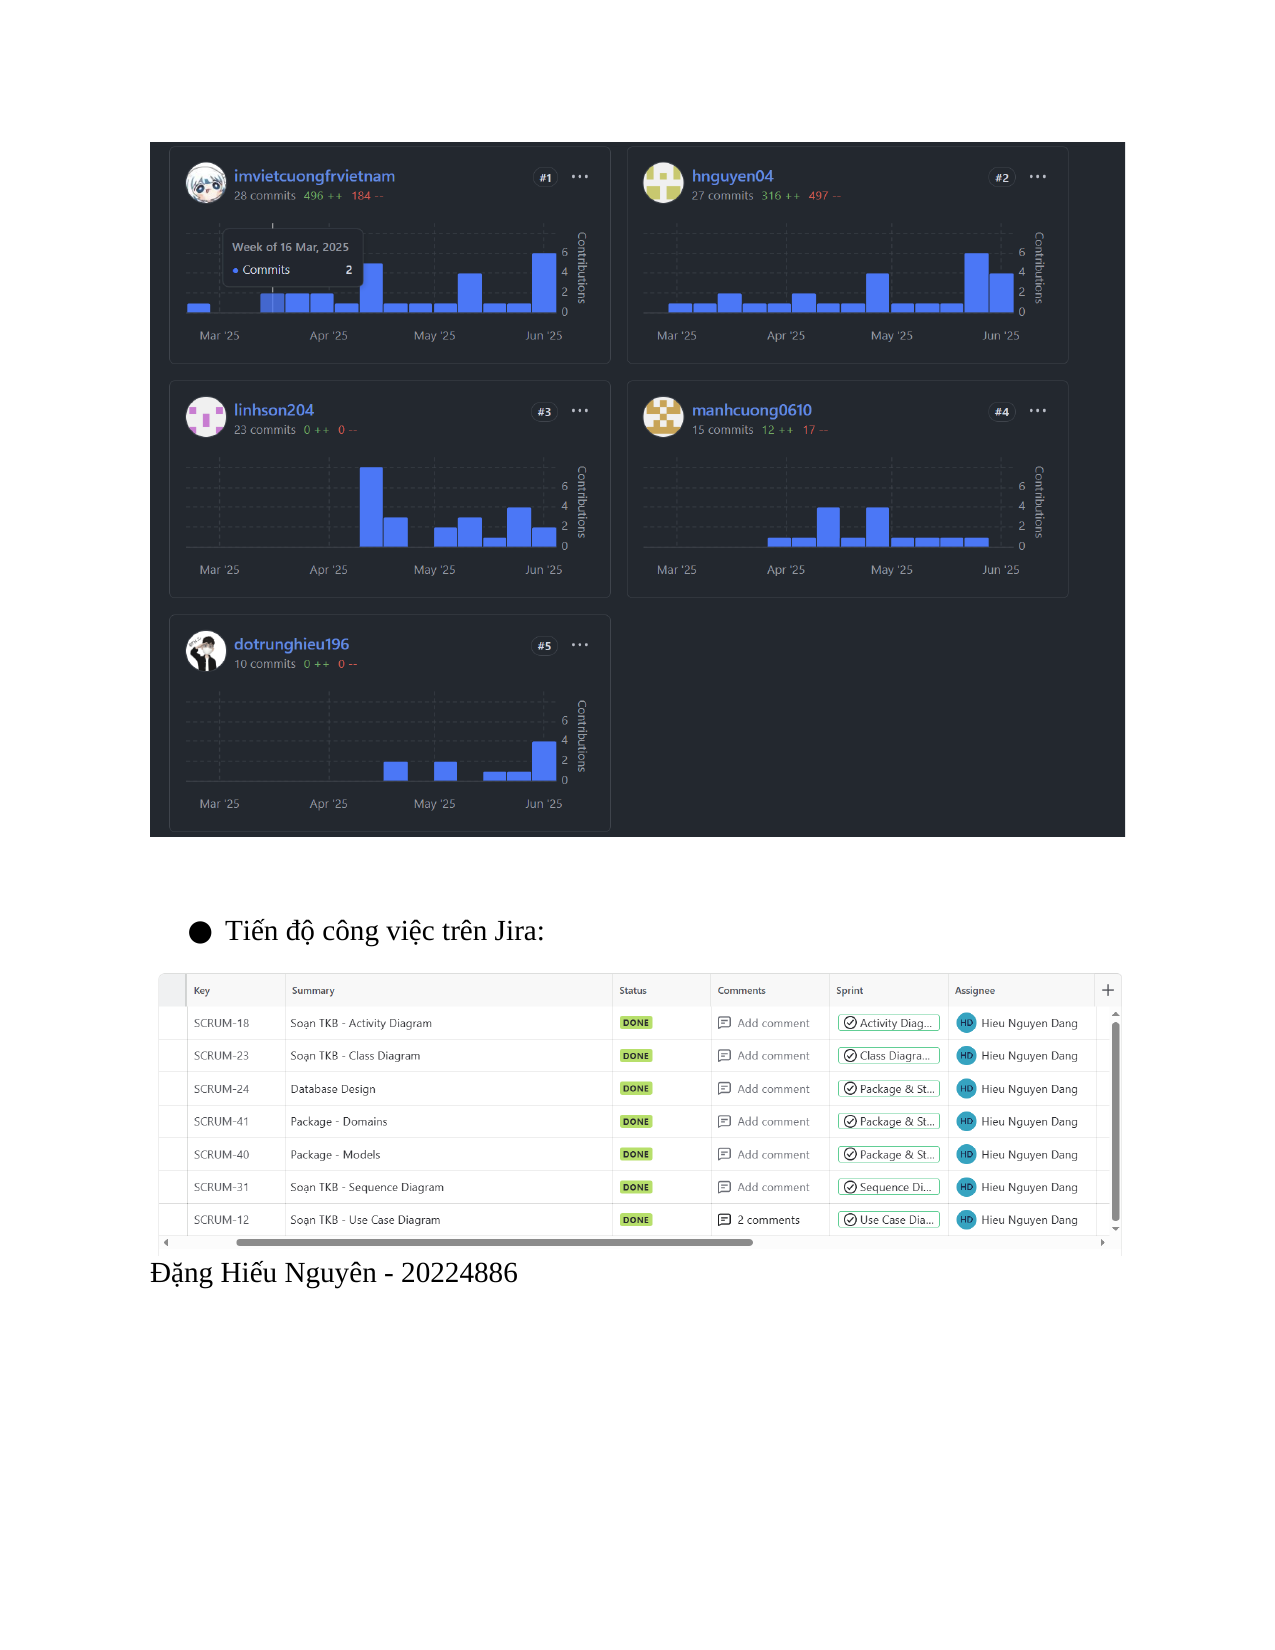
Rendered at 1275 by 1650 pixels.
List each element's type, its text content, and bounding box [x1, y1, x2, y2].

text Đặng Hiếu Nguyên - 20224886 [150, 1256, 1125, 1289]
picture [150, 142, 1125, 837]
list Tiến độ công việc trên Jira: [187, 897, 1125, 957]
picture [150, 957, 1125, 1256]
